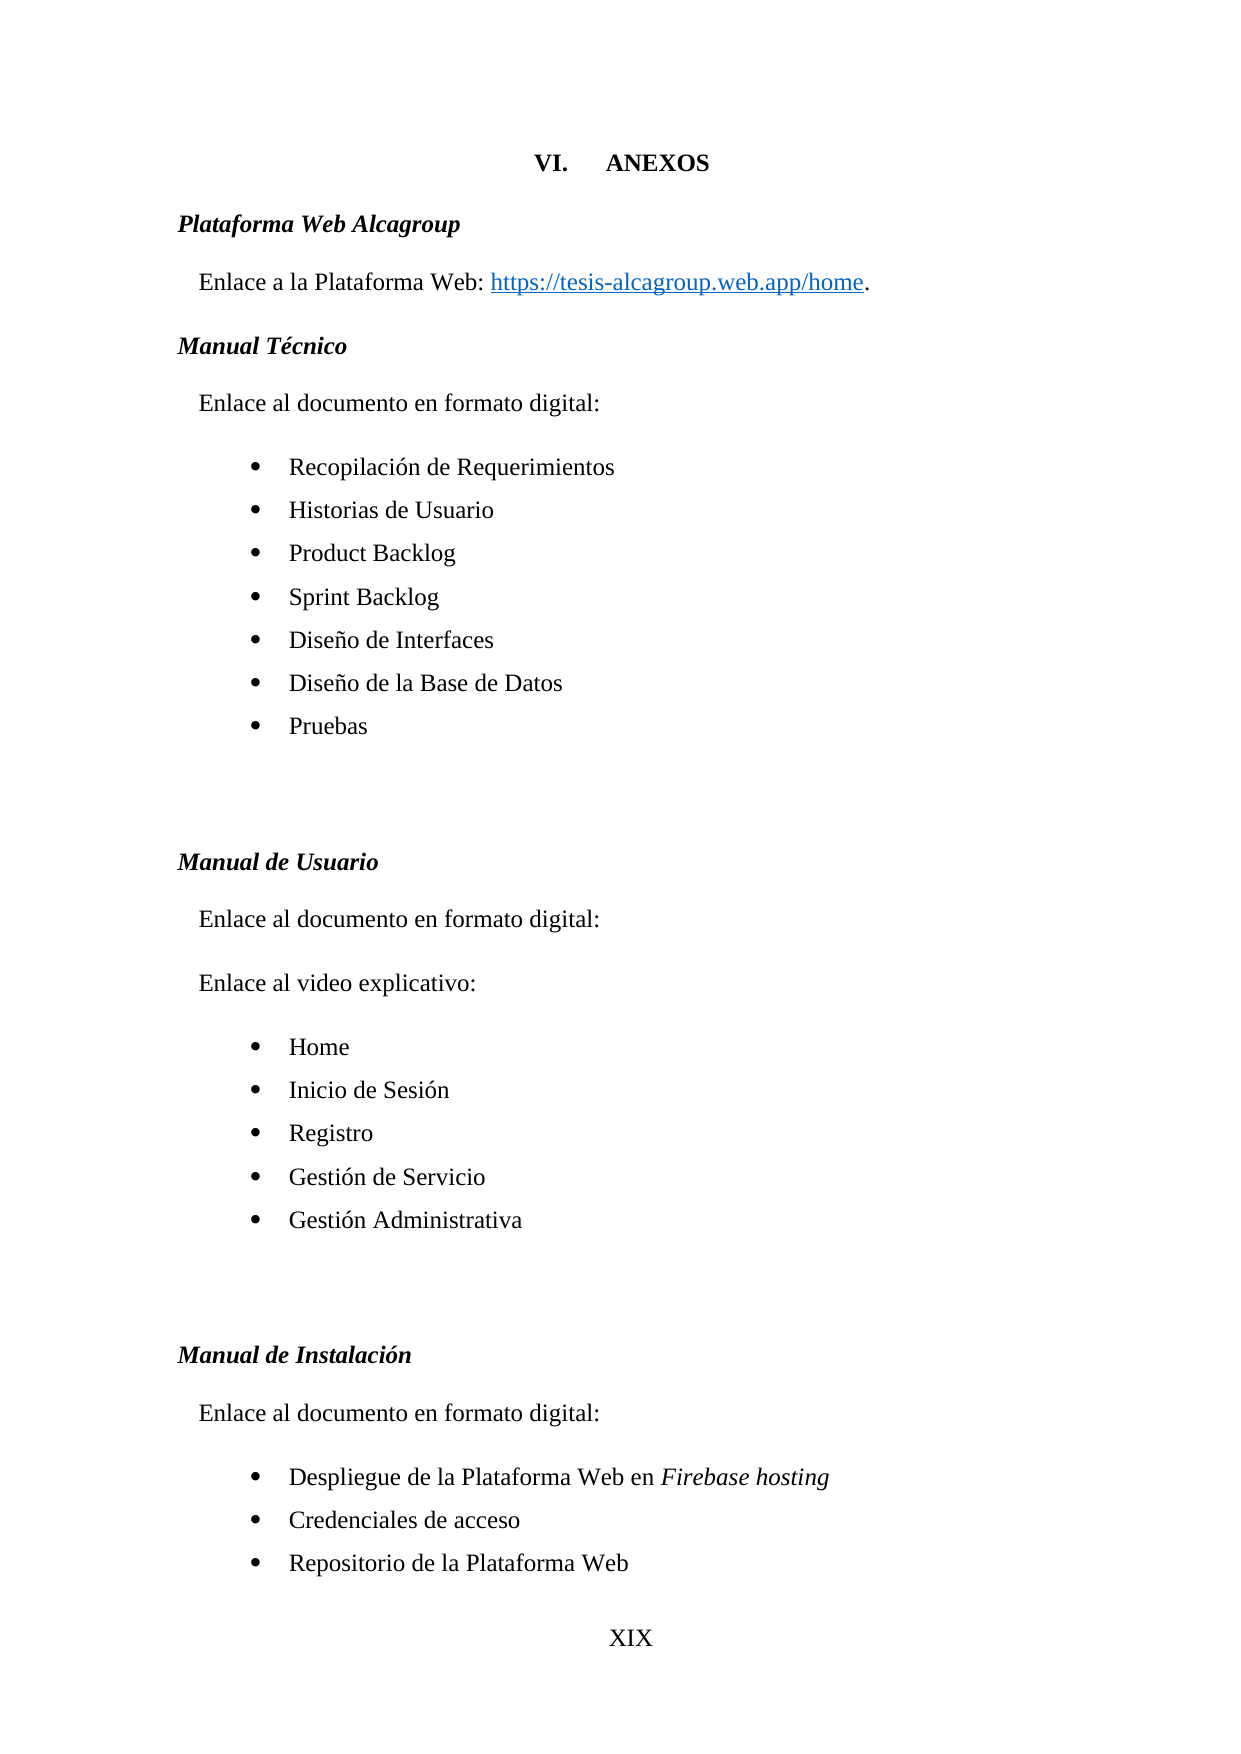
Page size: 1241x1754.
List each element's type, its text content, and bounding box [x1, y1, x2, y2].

text Enlace al documento en formato digital: [177, 1398, 1063, 1427]
text Enlace a la Plataforma Web: https://tesis-alcagroup.web.app/home. [177, 267, 1063, 296]
list Home [251, 1032, 1063, 1061]
list Credenciales de acceso [251, 1505, 1063, 1534]
list Repositorio de la Plataforma Web [251, 1548, 1063, 1577]
list Diseño de la Base de Datos [251, 668, 1063, 697]
text Enlace al documento en formato digital: [177, 904, 1063, 933]
list Product Backlog [251, 538, 1063, 567]
list Gestión de Servicio [251, 1162, 1063, 1190]
text Enlace al video explicativo: [177, 968, 1063, 997]
list Registro [251, 1118, 1063, 1147]
list Despliegue de la Plataforma Web en Firebase hosting [251, 1462, 1063, 1491]
list Inicio de Sesión [251, 1075, 1063, 1104]
subtitle Manual Técnico [177, 331, 1063, 359]
subtitle Plataforma Web Alcagroup [177, 209, 1063, 238]
list Historias de Usuario [251, 495, 1063, 524]
subtitle Manual de Usuario [177, 847, 1063, 876]
text Enlace al documento en formato digital: [177, 388, 1063, 417]
list Recopilación de Requerimientos [251, 452, 1063, 481]
list Gestión Administrativa [251, 1205, 1063, 1233]
list Sprint Backlog [251, 582, 1063, 610]
list Diseño de Interfaces [251, 625, 1063, 653]
subtitle ANEXOS [215, 148, 1063, 176]
list Pruebas [251, 711, 1063, 740]
subtitle Manual de Instalación [177, 1341, 1063, 1369]
